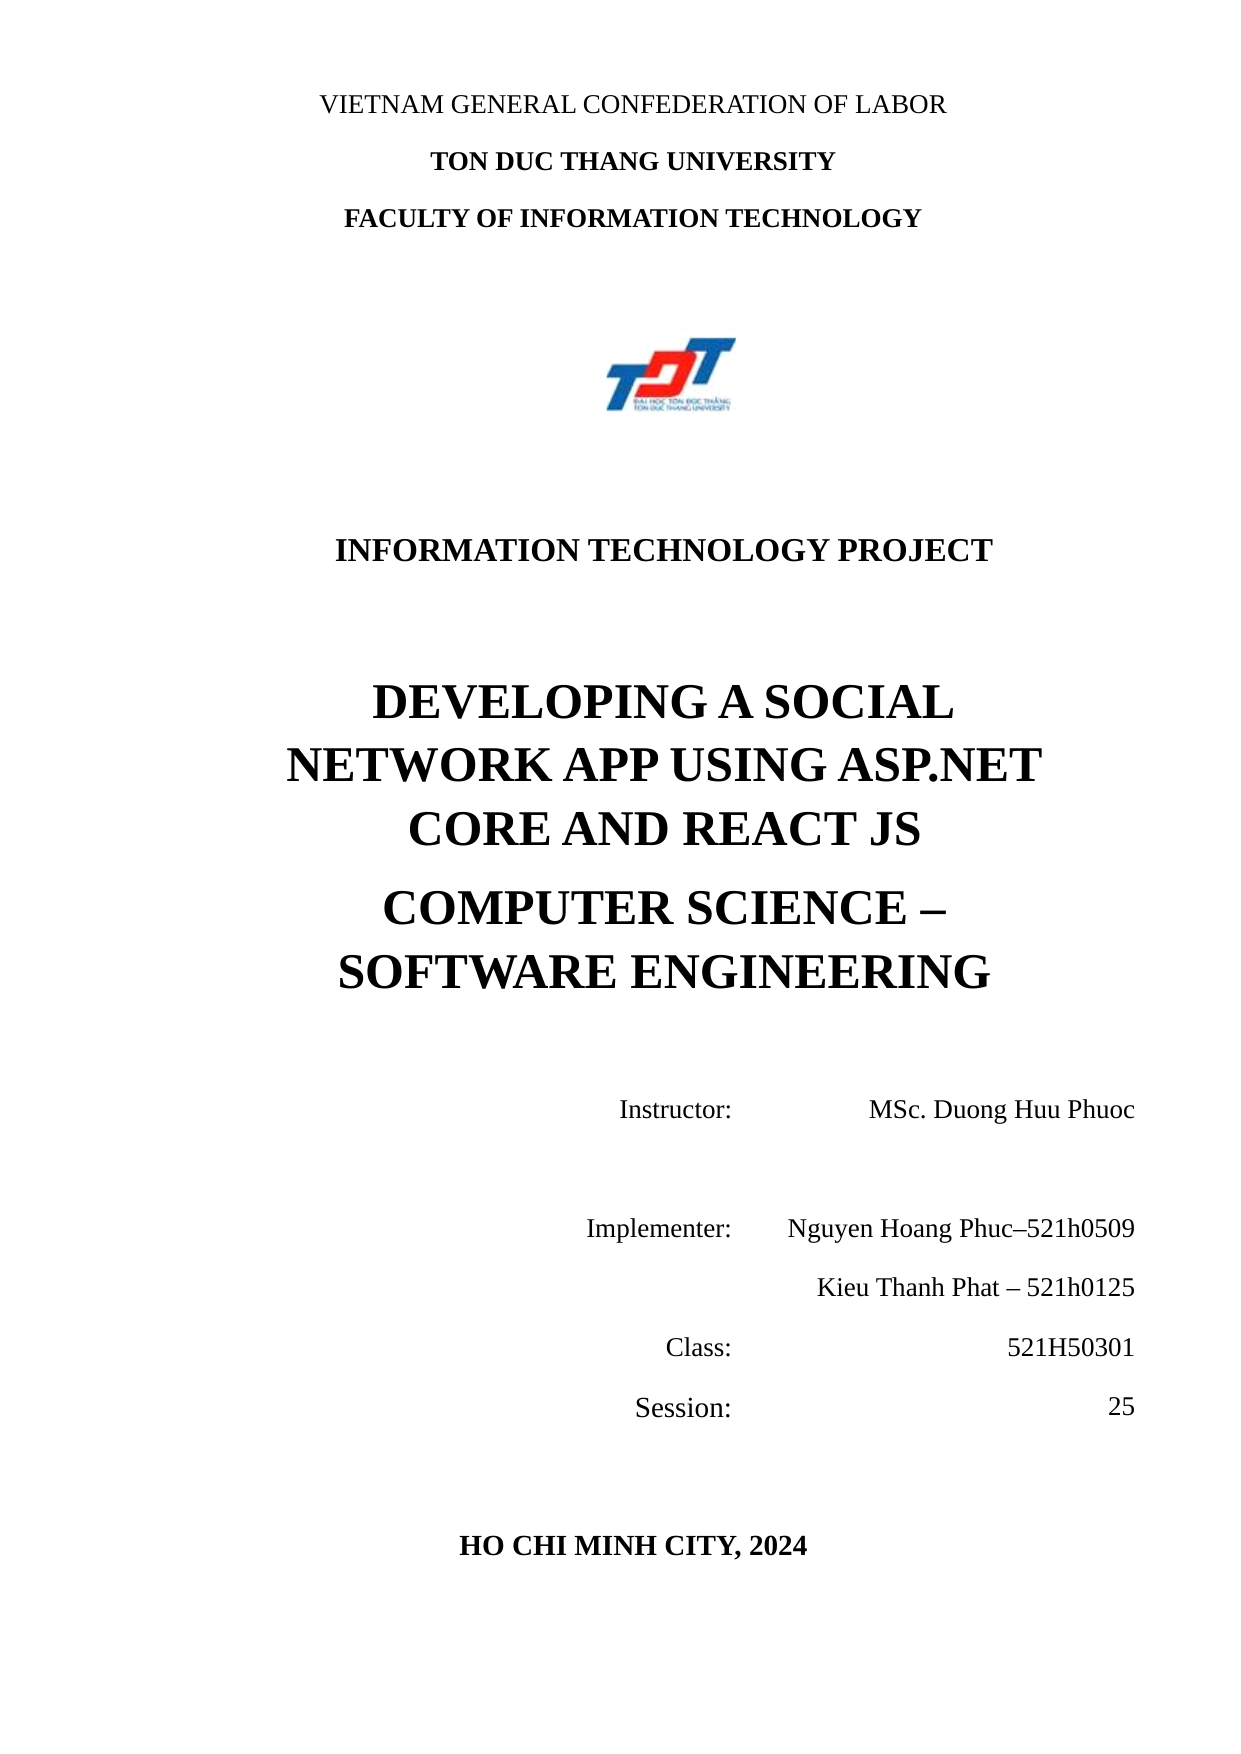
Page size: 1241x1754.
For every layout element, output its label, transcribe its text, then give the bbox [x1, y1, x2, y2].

text HO CHI MINH CITY, 2024 [207, 1528, 1059, 1562]
table_cell Session: [208, 1390, 732, 1452]
table_header MSc. Duong Huu Phuoc [732, 1094, 1135, 1212]
table_cell 521H50301 [732, 1331, 1135, 1390]
text VIETNAM GENERAL CONFEDERATION OF LABOR [207, 88, 1059, 119]
table_cell Nguyen Hoang Phuc–521h0509 Kieu Thanh Phat – 521h0125 [732, 1212, 1135, 1331]
table_cell Class: [208, 1331, 732, 1390]
table_cell Implementer: [208, 1212, 732, 1331]
table_cell 25 [732, 1390, 1135, 1452]
picture [606, 318, 737, 440]
text TON DUC THANG UNIVERSITY [207, 145, 1059, 176]
title COMPUTER SCIENCE – SOFTWARE ENGINEERING [269, 878, 1059, 999]
table_header Instructor: [208, 1094, 732, 1212]
text FACULTY OF INFORMATION TECHNOLOGY [207, 202, 1059, 233]
title Developing a social network app using ASP.NET Core and React JS [269, 671, 1059, 856]
title Information Technology Project [269, 530, 1059, 568]
